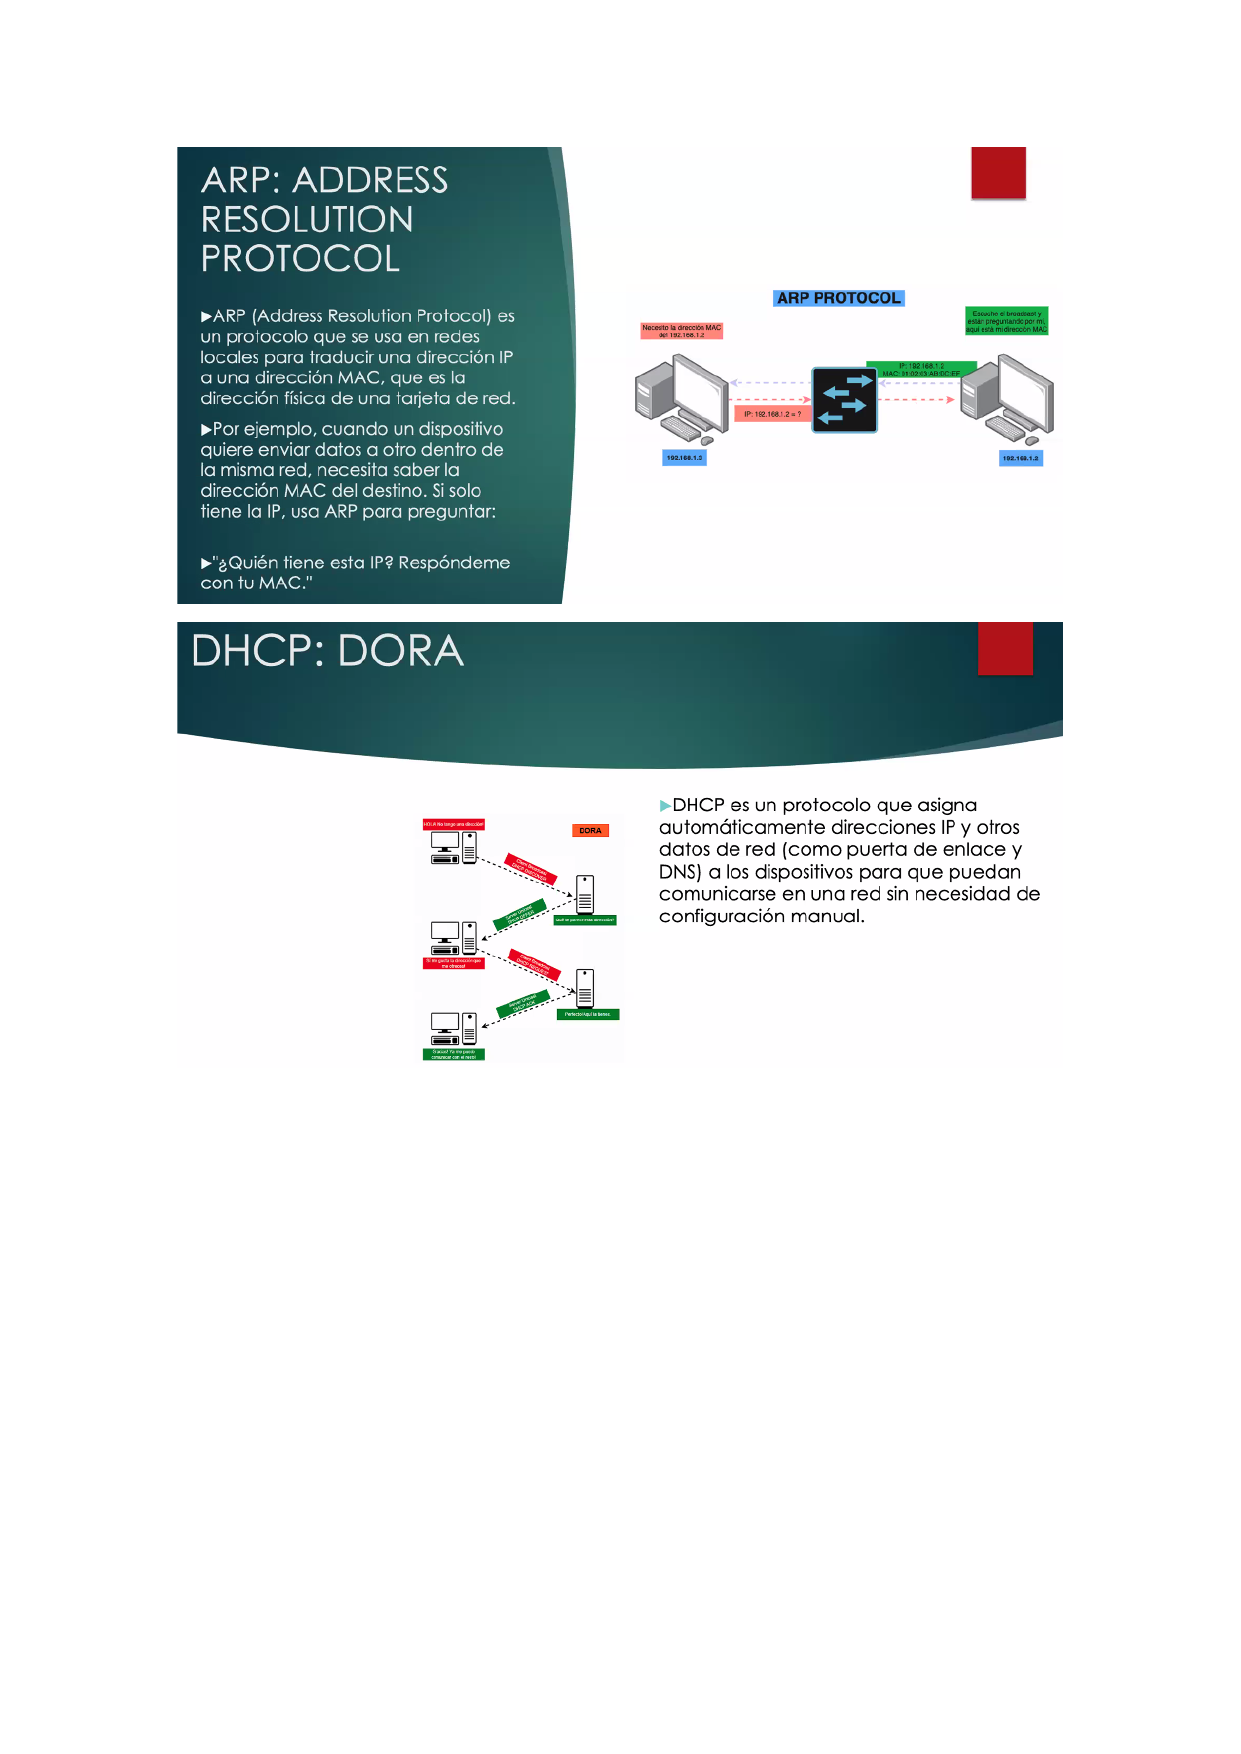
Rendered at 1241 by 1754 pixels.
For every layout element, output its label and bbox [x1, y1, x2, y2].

picture [177, 147, 1063, 604]
picture [177, 622, 1063, 1068]
